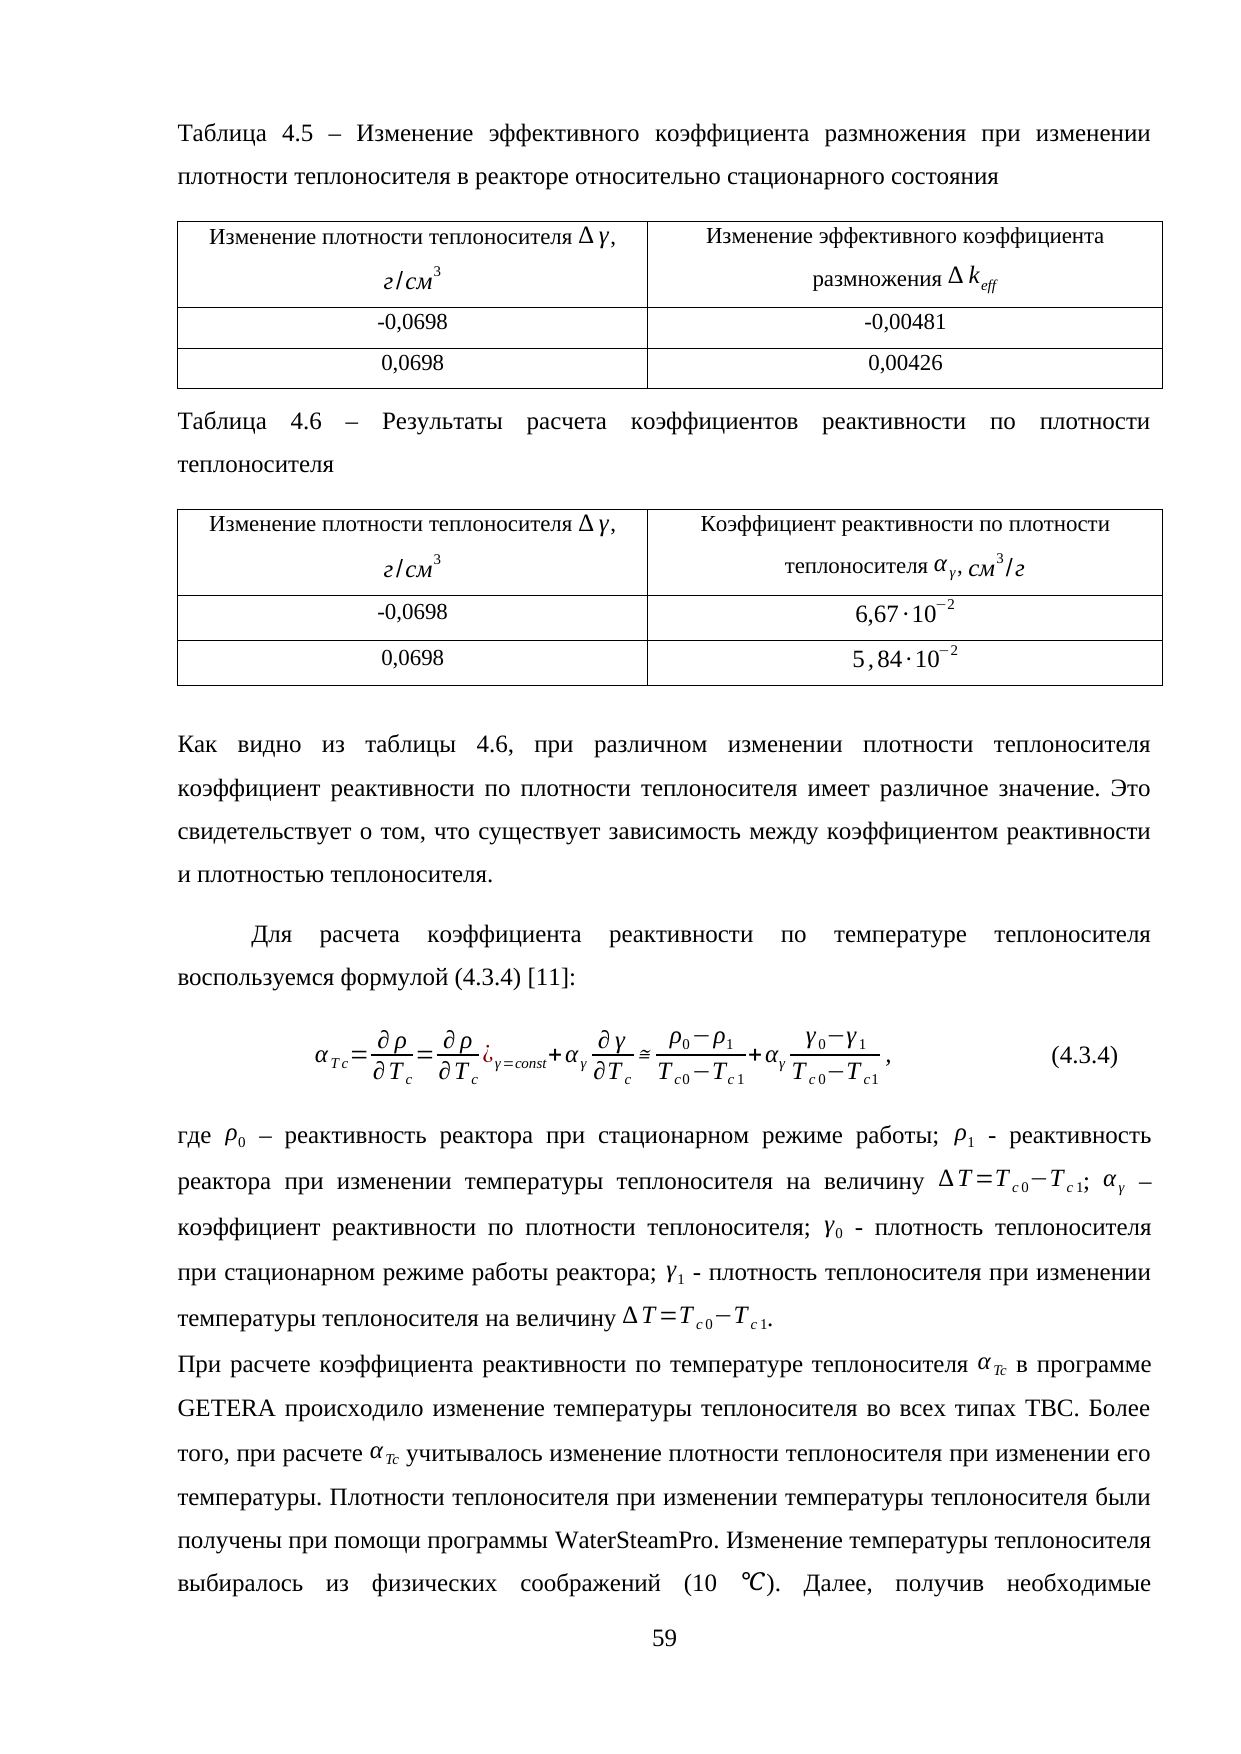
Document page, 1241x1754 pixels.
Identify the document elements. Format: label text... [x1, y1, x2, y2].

text где – реактивность реактора при стационарном режиме работы; - реактивность реактора при изменении температуры теплоносителя на величину ; – коэффициент реактивности по плотности теплоносителя; - плотность теплоносителя при стационарном режиме работы реактора; - плотность теплоносителя при изменении температуры теплоносителя на величину . [177, 1119, 1152, 1333]
table_cell -0,00481 [648, 308, 1162, 348]
text Для расчета коэффициента реактивности по температуре теплоносителя воспользуемся формулой (4.3.4) [11]: [177, 919, 1152, 991]
text Как видно из таблицы 4.6, при различном изменении плотности теплоносителя коэффициент реактивности по плотности теплоносителя имеет различное значение. Это свидетельствует о том, что существует зависимость между коэффициентом реактивности и плотностью теплоносителя. [177, 729, 1152, 888]
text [177, 1348, 1152, 1597]
table_cell 0,0698 [178, 641, 647, 685]
table_header Коэффициент реактивности по плотности теплоносителя , [648, 510, 1162, 595]
table_cell [648, 641, 1162, 685]
table_cell 0,0698 [178, 349, 647, 388]
table_cell 0,00426 [648, 349, 1162, 388]
table_cell [648, 596, 1162, 640]
table_header Изменение плотности теплоносителя , [178, 222, 647, 307]
table_header [166, 1022, 1040, 1119]
table_cell -0,0698 [178, 596, 647, 640]
table_header (4.3.4) [1040, 1022, 1140, 1119]
table_header Изменение эффективного коэффициента размножения [648, 222, 1162, 307]
text Таблица 4.6 – Результаты расчета коэффициентов реактивности по плотности теплоносителя [177, 406, 1152, 478]
table_cell -0,0698 [178, 308, 647, 348]
text Таблица 4.5 – Изменение эффективного коэффициента размножения при изменении плотности теплоносителя в реакторе относительно стационарного состояния [177, 118, 1152, 190]
table_header Изменение плотности теплоносителя , [178, 510, 647, 595]
